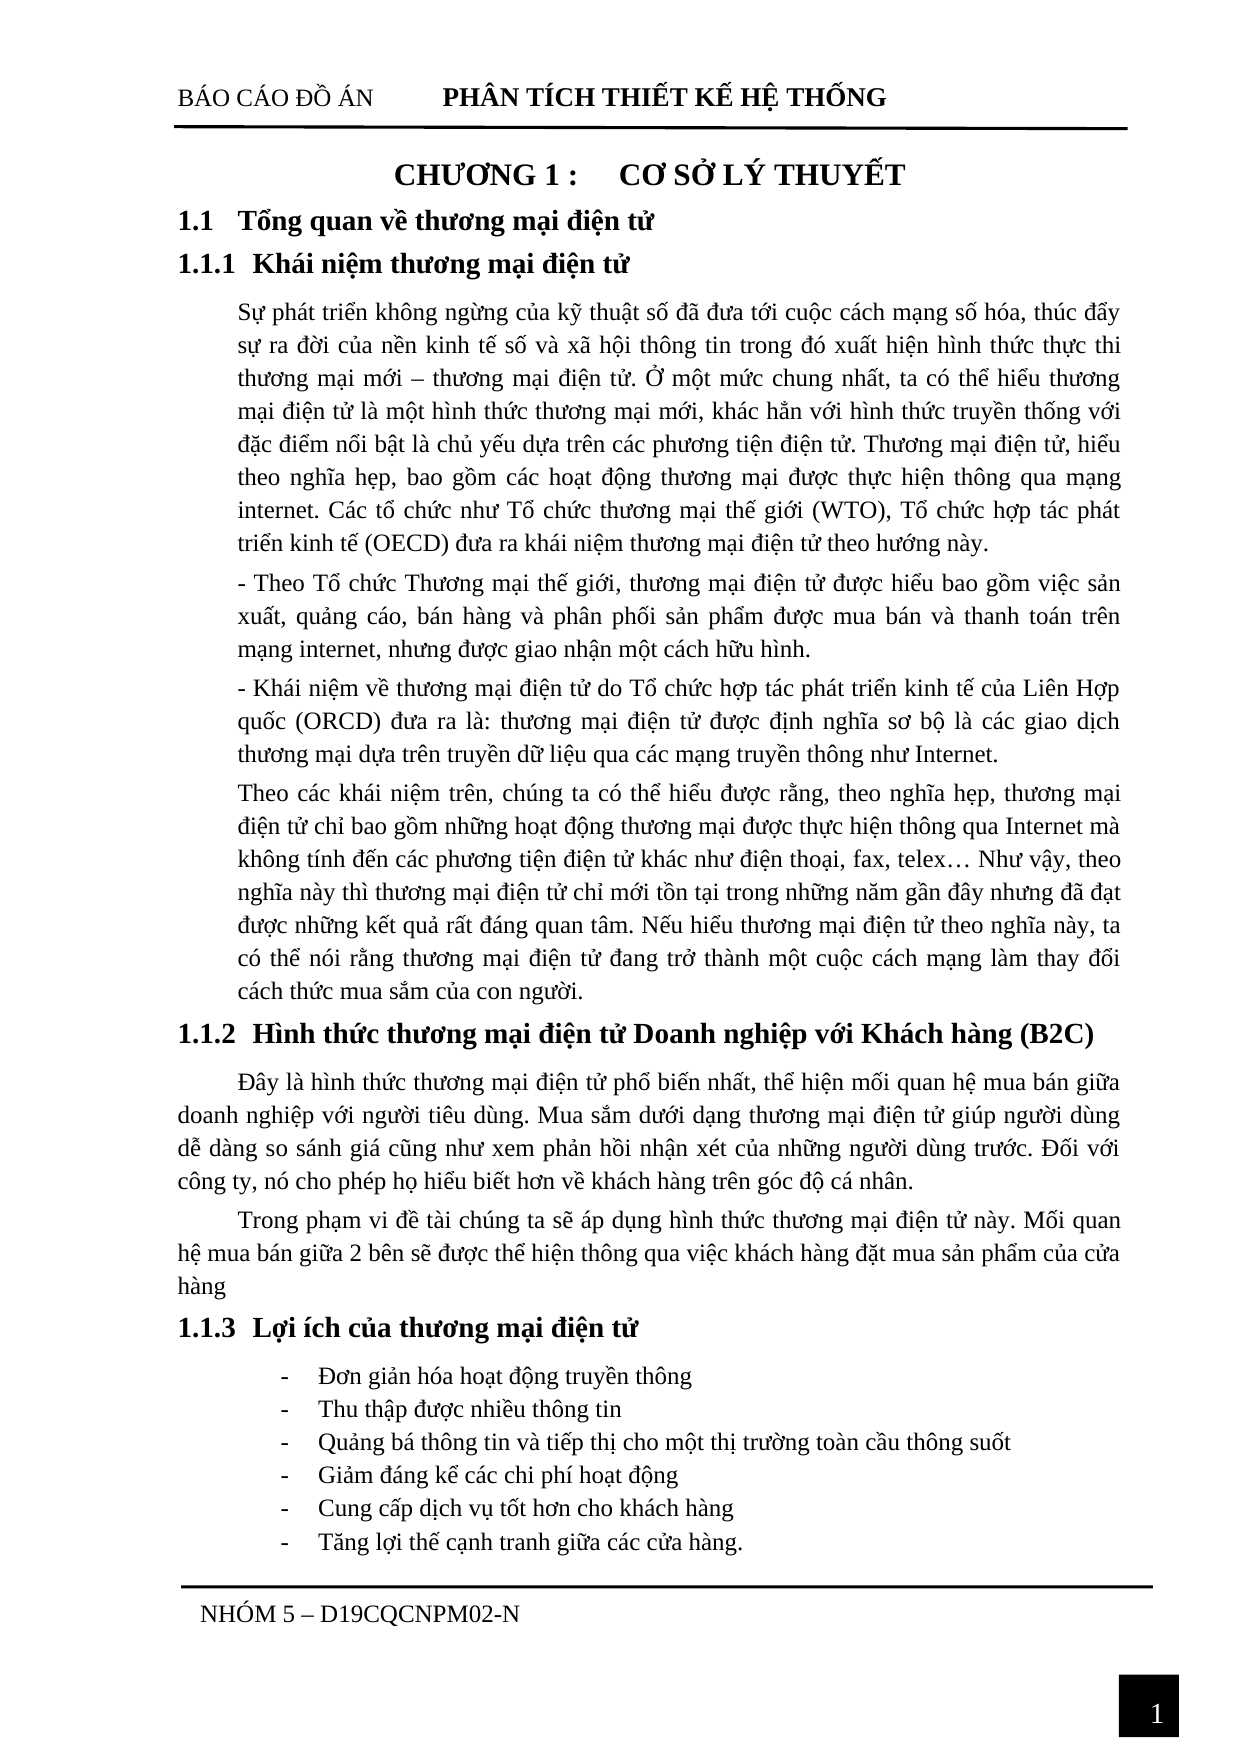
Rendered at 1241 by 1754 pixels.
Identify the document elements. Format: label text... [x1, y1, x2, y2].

text Trong phạm vi đề tài chúng ta sẽ áp dụng hình thức thương mại điện tử này. Mối quan hệ mua bán giữa 2 bên sẽ được thể hiện thông qua việc khách hàng đặt mua sản phẩm của cửa hàng [177, 1205, 1122, 1300]
list Cung cấp dịch vụ tốt hơn cho khách hàng [280, 1493, 1122, 1522]
text Theo các khái niệm trên, chúng ta có thể hiểu được rằng, theo nghĩa hẹp, thương mại điện tử chỉ bao gồm những hoạt động thương mại được thực hiện thông qua Internet mà không tính đến các phương tiện điện tử khác như điện thoại, fax, telex… Như vậy, theo nghĩa này thì thương mại điện tử chỉ mới tồn tại trong những năm gần đây nhưng đã đạt được những kết quả rất đáng quan tâm. Nếu hiểu thương mại điện tử theo nghĩa này, ta có thể nói rằng thương mại điện tử đang trở thành một cuộc cách mạng làm thay đổi cách thức mua sắm của con người. [237, 778, 1122, 1005]
subtitle Khái niệm thương mại điện tử [177, 246, 1122, 280]
text - Theo Tổ chức Thương mại thế giới, thương mại điện tử được hiểu bao gồm việc sản xuất, quảng cáo, bán hàng và phân phối sản phẩm được mua bán và thanh toán trên mạng internet, nhưng được giao nhận một cách hữu hình. [237, 568, 1122, 662]
text Đây là hình thức thương mại điện tử phổ biến nhất, thể hiện mối quan hệ mua bán giữa doanh nghiệp với người tiêu dùng. Mua sắm dưới dạng thương mại điện tử giúp người dùng dễ dàng so sánh giá cũng như xem phản hồi nhận xét của những người dùng trước. Đối với công ty, nó cho phép họ hiểu biết hơn về khách hàng trên góc độ cá nhân. [177, 1067, 1122, 1194]
list Thu thập được nhiều thông tin [280, 1394, 1122, 1423]
subtitle Hình thức thương mại điện tử Doanh nghiệp với Khách hàng (B2C) [177, 1016, 1122, 1049]
subtitle Lợi ích của thương mại điện tử [177, 1310, 1122, 1344]
text Sự phát triển không ngừng của kỹ thuật số đã đưa tới cuộc cách mạng số hóa, thúc đẩy sự ra đời của nền kinh tế số và xã hội thông tin trong đó xuất hiện hình thức thực thi thương mại mới – thương mại điện tử. Ở một mức chung nhất, ta có thể hiểu thương mại điện tử là một hình thức thương mại mới, khác hẳn với hình thức truyền thống với đặc điểm nổi bật là chủ yếu dựa trên các phương tiện điện tử. Thương mại điện tử, hiểu theo nghĩa hẹp, bao gồm các hoạt động thương mại được thực hiện thông qua mạng internet. Các tổ chức như Tổ chức thương mại thế giới (WTO), Tổ chức hợp tác phát triển kinh tế (OECD) đưa ra khái niệm thương mại điện tử theo hướng này. [237, 297, 1122, 557]
list Tăng lợi thế cạnh tranh giữa các cửa hàng. [280, 1527, 1122, 1555]
list Đơn giản hóa hoạt động truyền thông [280, 1361, 1122, 1390]
text - Khái niệm về thương mại điện tử do Tổ chức hợp tác phát triển kinh tế của Liên Hợp quốc (ORCD) đưa ra là: thương mại điện tử được định nghĩa sơ bộ là các giao dịch thương mại dựa trên truyền dữ liệu qua các mạng truyền thông như Internet. [237, 673, 1122, 768]
list Quảng bá thông tin và tiếp thị cho một thị trường toàn cầu thông suốt [280, 1427, 1122, 1456]
subtitle CƠ SỞ LÝ THUYẾT [177, 156, 1122, 192]
list Giảm đáng kể các chi phí hoạt động [280, 1461, 1122, 1489]
subtitle Tổng quan về thương mại điện tử [177, 203, 1122, 237]
